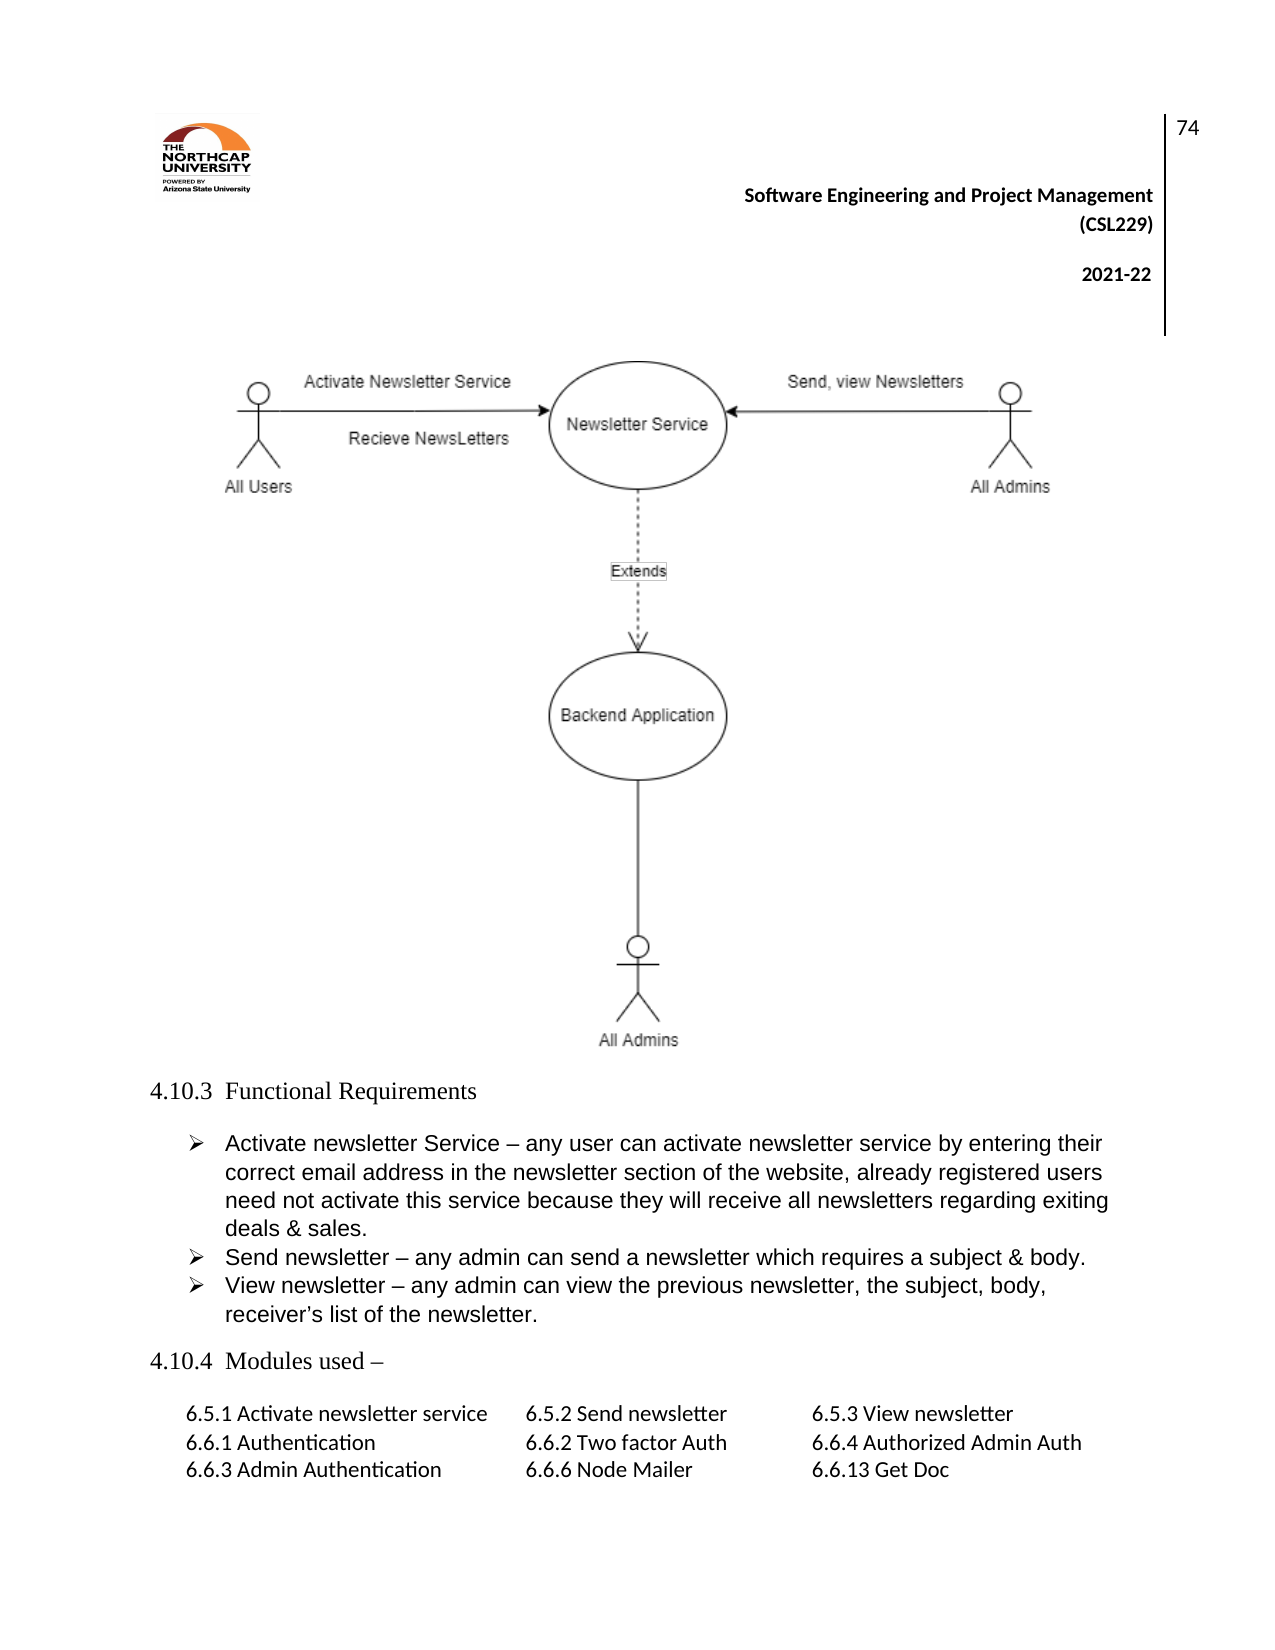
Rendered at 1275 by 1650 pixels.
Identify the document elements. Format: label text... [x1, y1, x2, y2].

table_cell 6.6.2 Two factor Auth [514, 1428, 800, 1456]
table_cell 6.6.3 Admin Authentication [174, 1456, 514, 1484]
list View newsletter – any admin can view the previous newsletter, the subject, body, receiver’s list of the newsletter. [187, 1272, 1125, 1327]
table_header 6.5.3 View newsletter [800, 1400, 1113, 1428]
table_cell 6.6.13 Get Doc [800, 1456, 1113, 1484]
picture [224, 361, 1051, 1052]
text 4.10.4 Modules used – [150, 1346, 1125, 1374]
table_header 6.5.2 Send newsletter [514, 1400, 800, 1428]
list Activate newsletter Service – any user can activate newsletter service by entering their correct email address in the newsletter section of the website, already registered users need not activate this service because they will receive all newsletters regarding exiting deals & sales. [187, 1130, 1125, 1242]
table_cell 6.6.6 Node Mailer [514, 1456, 800, 1484]
list Send newsletter – any admin can send a newsletter which requires a subject & body. [187, 1244, 1125, 1270]
text 4.10.3 Functional Requirements [150, 1076, 1125, 1105]
table_cell 6.6.1 Authentication [174, 1428, 514, 1456]
table_cell 6.6.4 Authorized Admin Auth [800, 1428, 1113, 1456]
table_header 6.5.1 Activate newsletter service [174, 1400, 514, 1428]
picture [155, 113, 260, 202]
